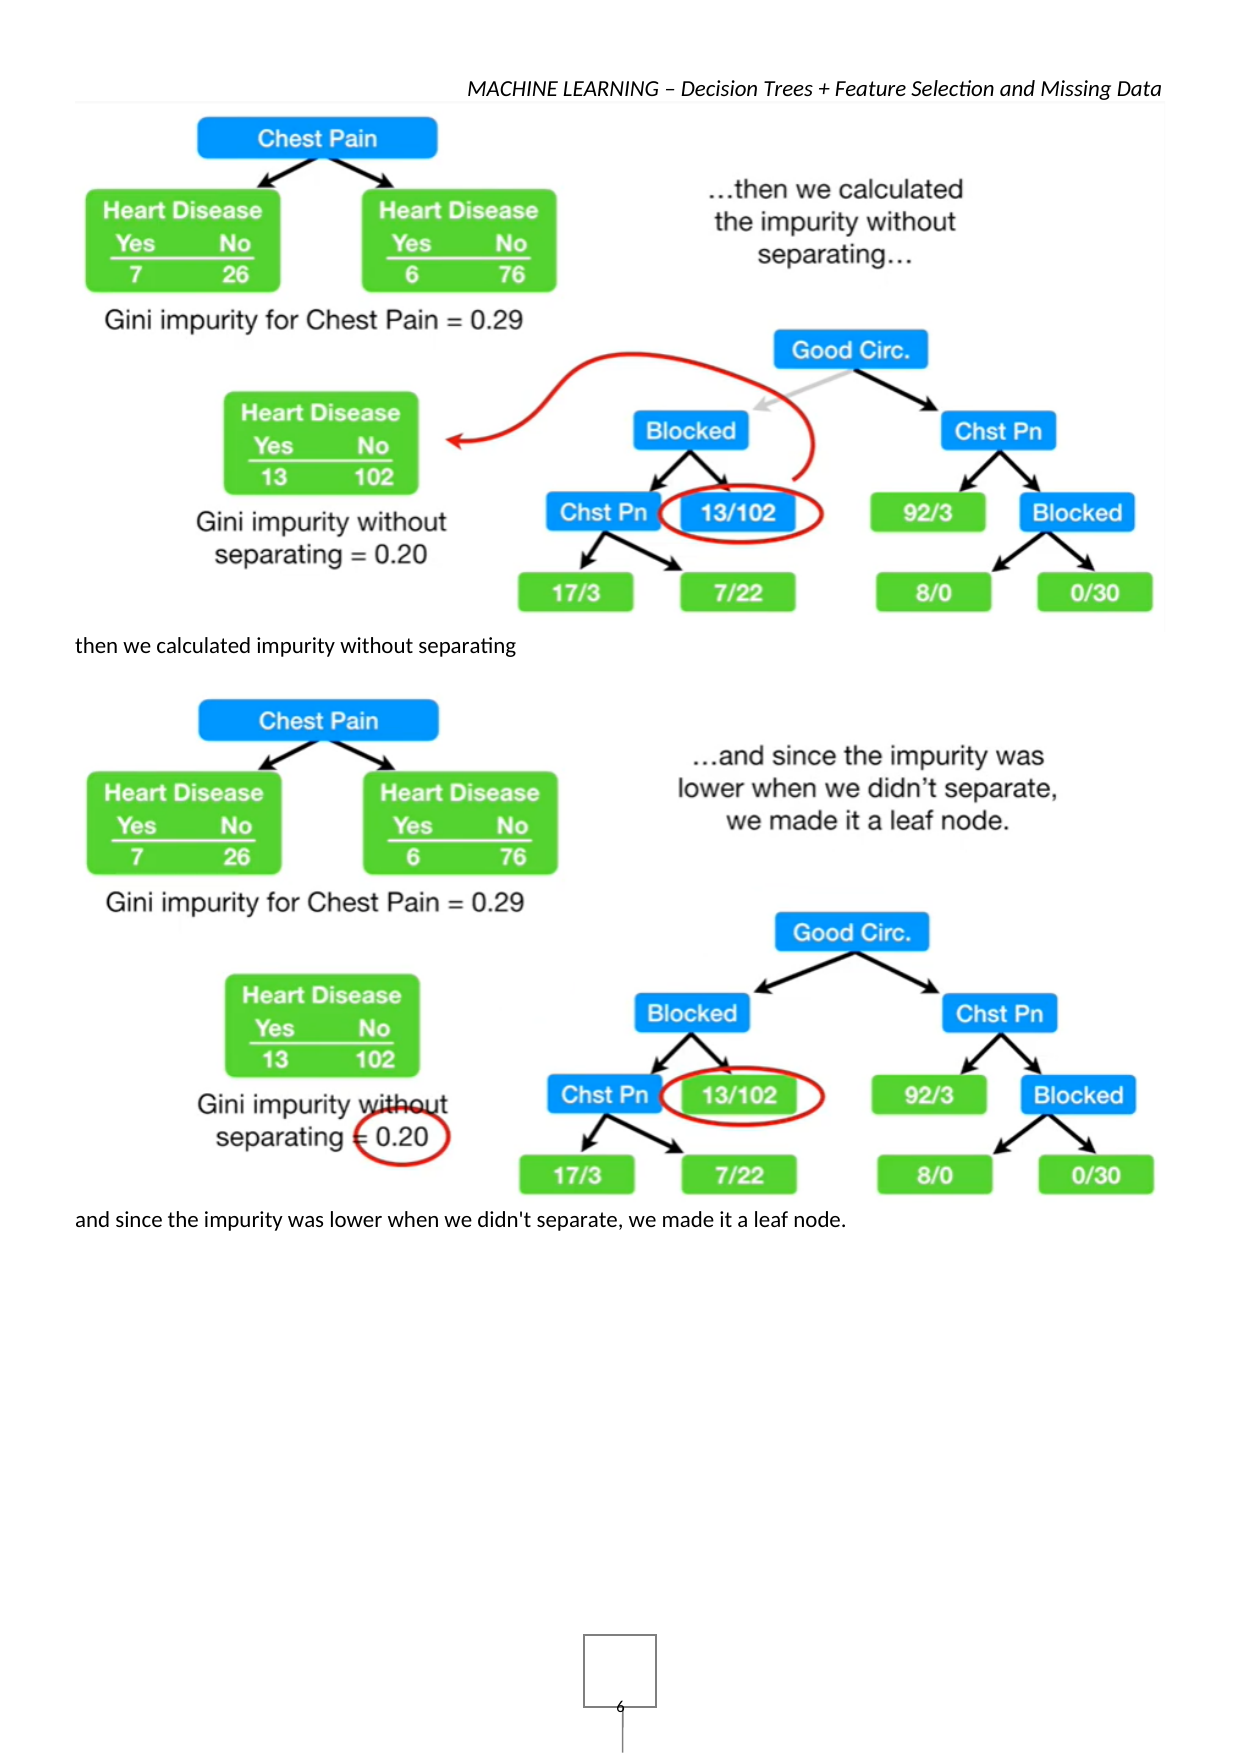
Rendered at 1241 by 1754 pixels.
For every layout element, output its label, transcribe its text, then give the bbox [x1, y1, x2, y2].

text then we calculated impurity without separating [75, 632, 1165, 659]
text and since the impurity was lower when we didn't separate, we made it a leaf node. [75, 1206, 1165, 1233]
picture [75, 101, 1166, 632]
picture [75, 687, 1166, 1206]
